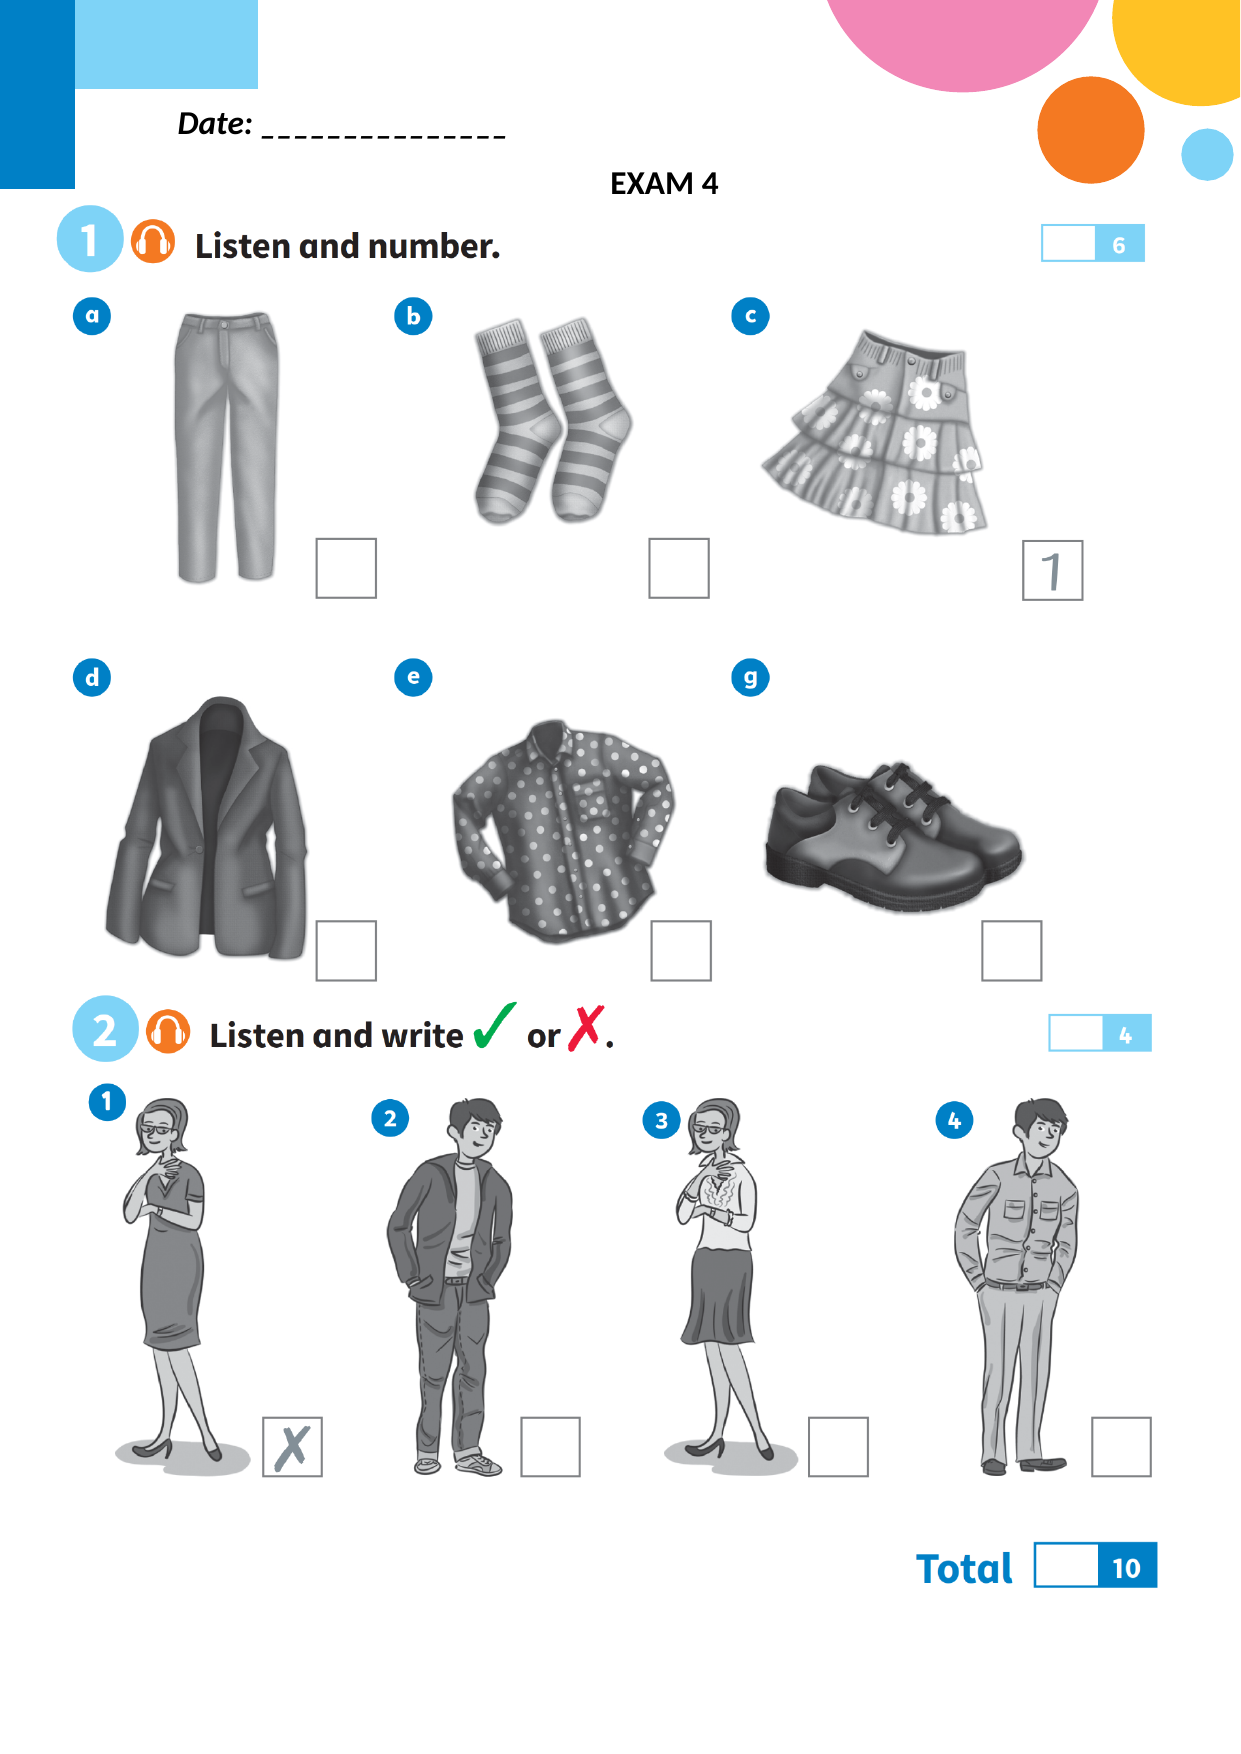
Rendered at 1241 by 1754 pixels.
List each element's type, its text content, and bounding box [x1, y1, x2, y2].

picture [49, 203, 1164, 1484]
picture [894, 1528, 1166, 1599]
text Date: _______________ [177, 102, 1152, 142]
text EXAM 4 [177, 162, 1152, 203]
